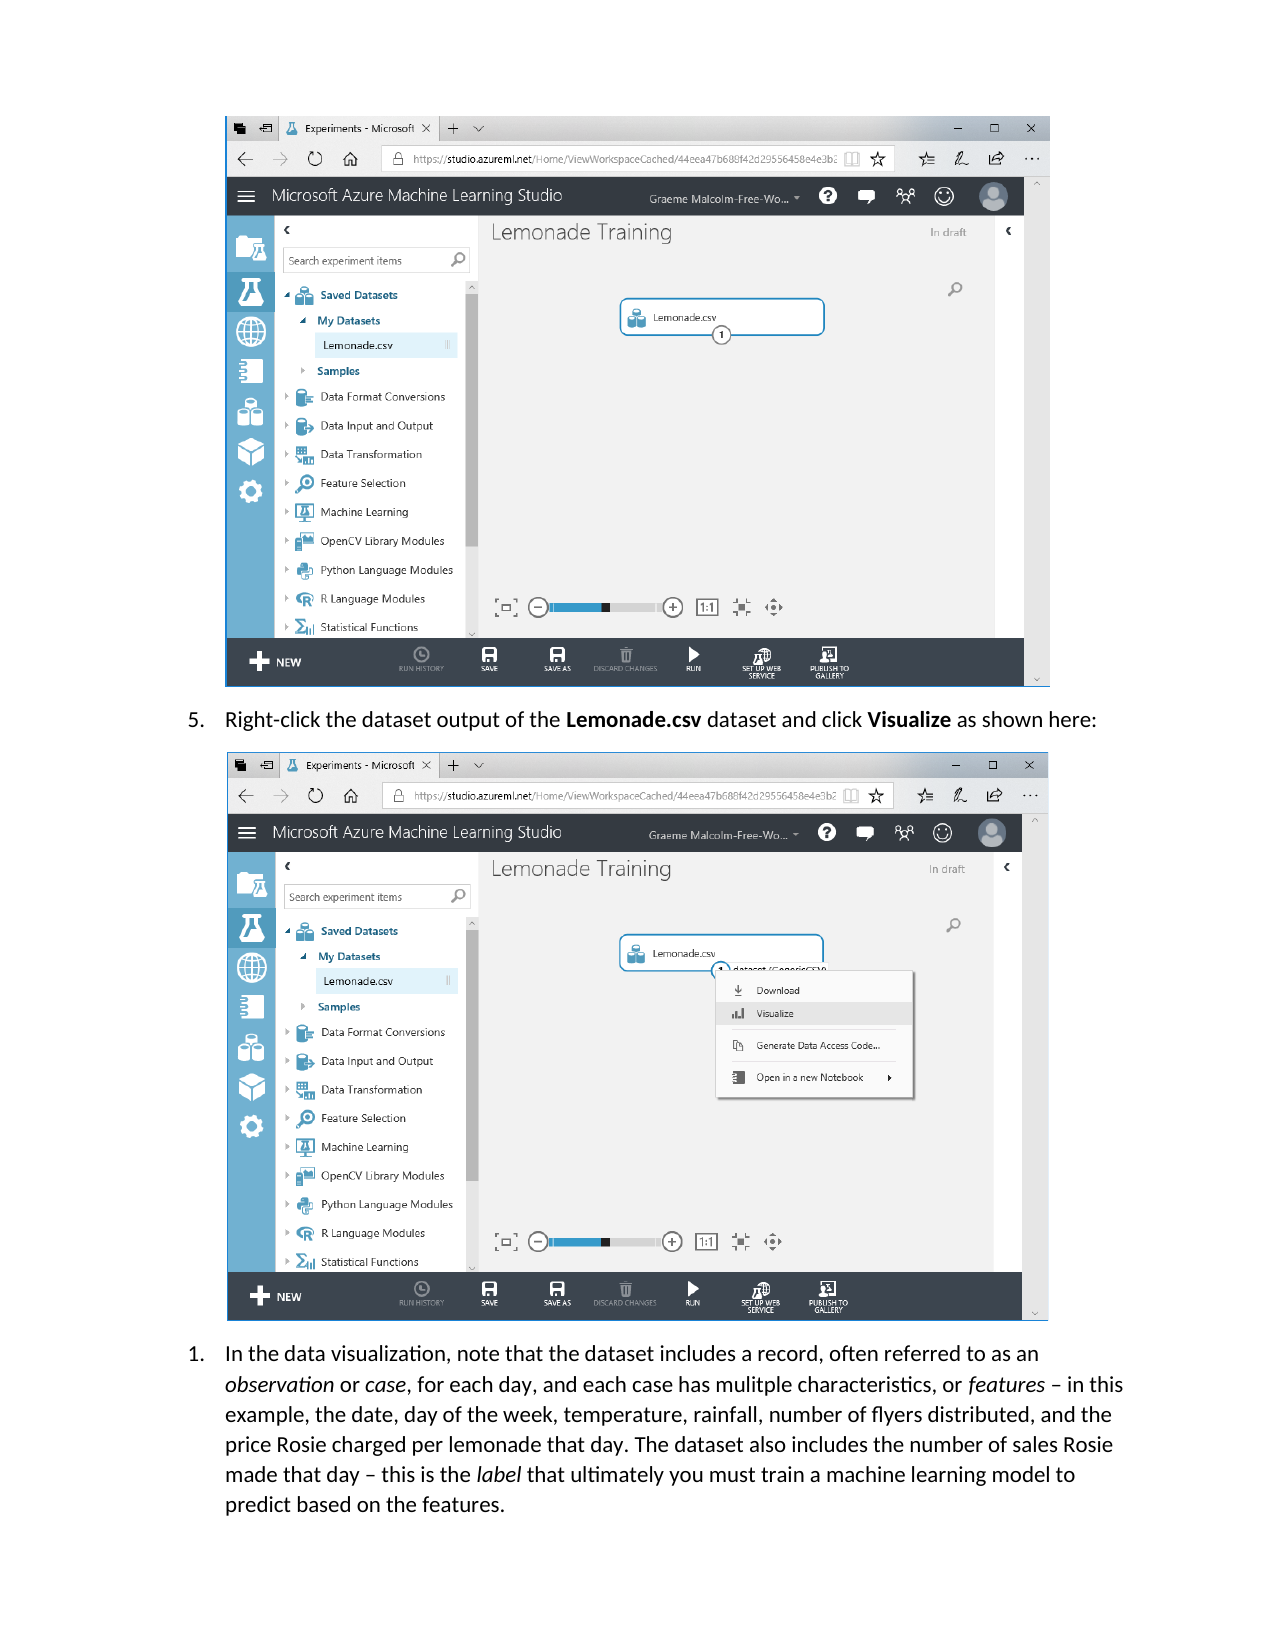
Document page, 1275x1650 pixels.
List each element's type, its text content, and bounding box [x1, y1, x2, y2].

picture [225, 116, 1050, 687]
picture [227, 752, 1049, 1321]
list Right-click the dataset output of the Lemonade.csv dataset and click Visualize as shown here: [187, 706, 1125, 734]
list In the data visualization, note that the dataset includes a record, often referred to as an observation or case, for each day, and each case has mulitple characteristics, or features – in this example, the date, day of the week, temperature, rainfall, number of flyers distributed, and the price Rosie charged per lemonade that day. The dataset also includes the number of sales Rosie made that day – this is the label that ultimately you must train a machine learning model to predict based on the features. [187, 1339, 1125, 1518]
